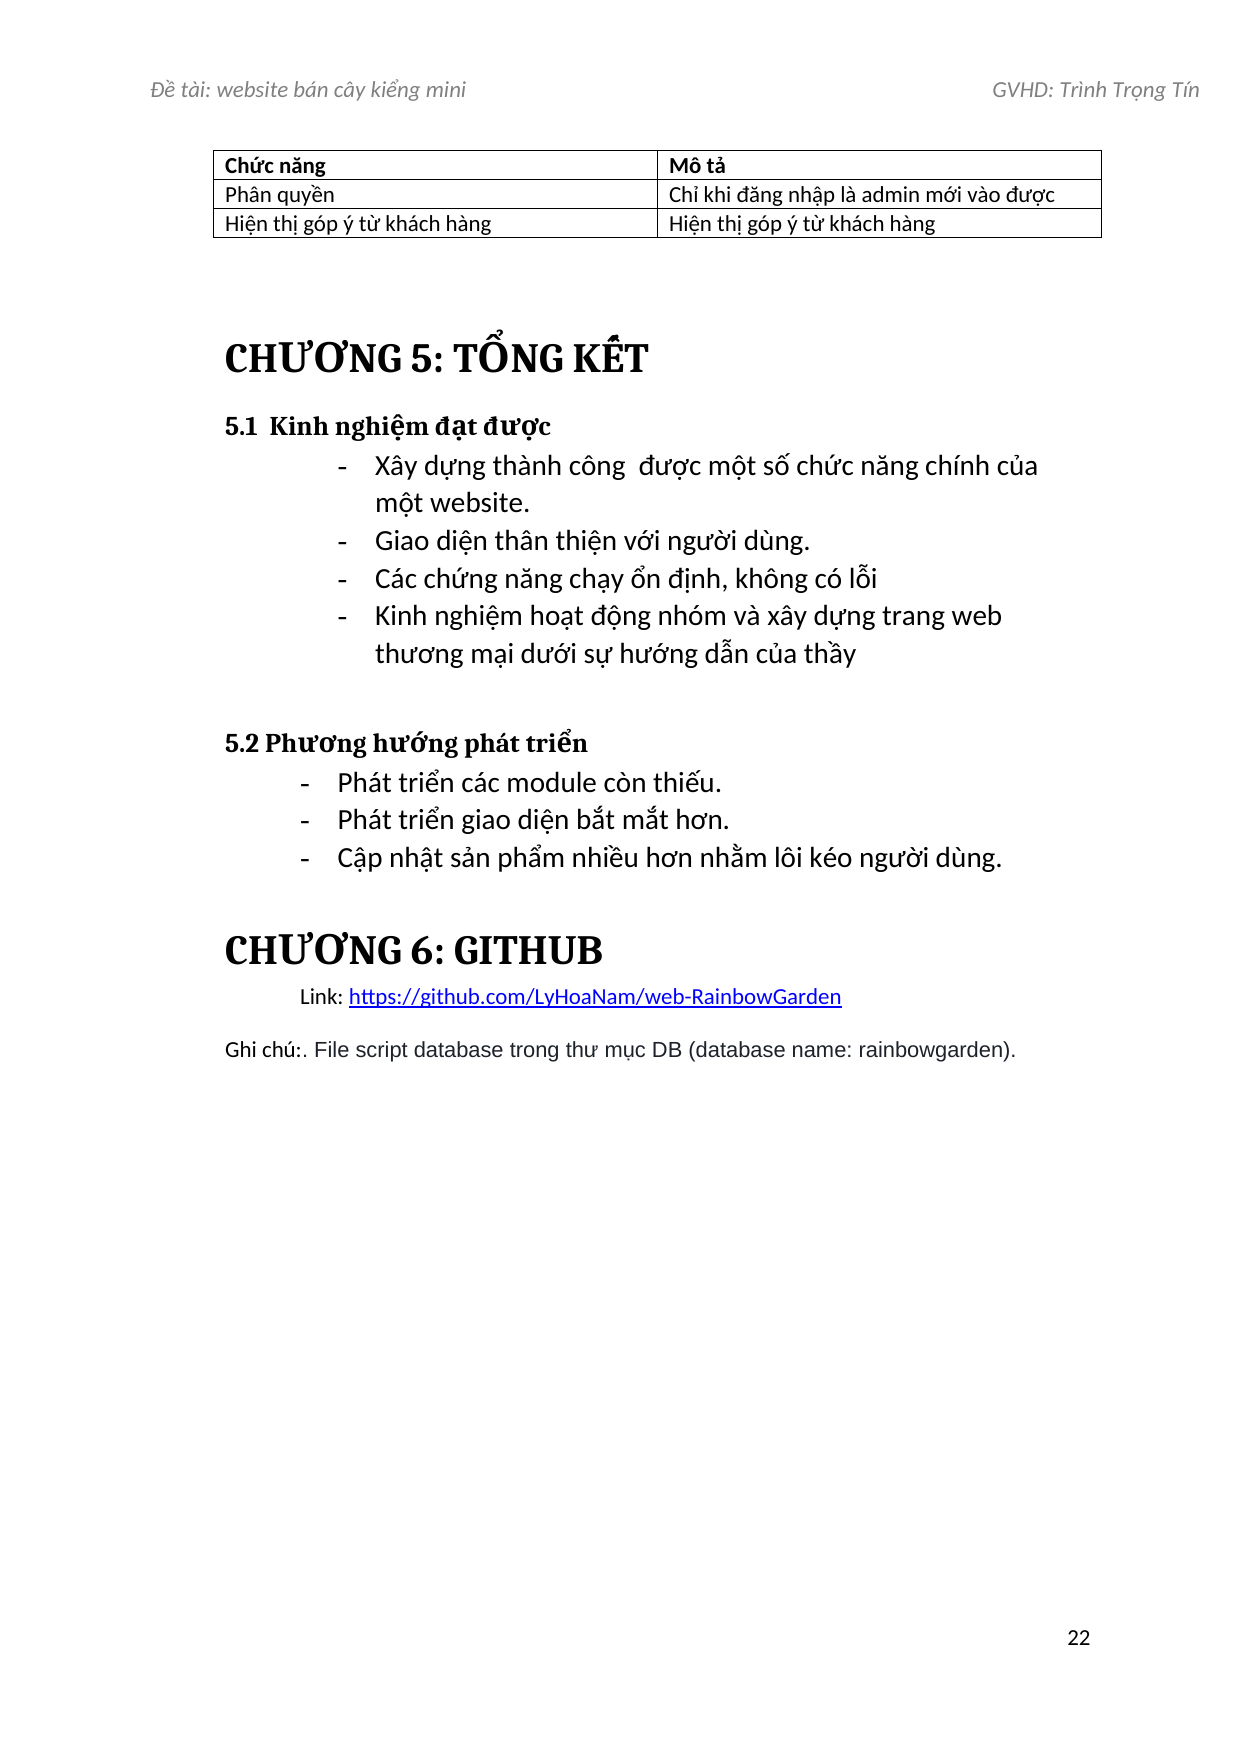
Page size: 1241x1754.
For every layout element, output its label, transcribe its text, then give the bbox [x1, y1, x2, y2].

table_header Chức năng [214, 151, 657, 179]
subtitle CHƯƠNG 6: GITHUB [225, 927, 1090, 975]
list Giao diện thân thiện với người dùng. [337, 522, 1090, 558]
text Link: https://github.com/LyHoaNam/web-RainbowGarden [225, 982, 1090, 1010]
table_cell Phân quyền [214, 180, 657, 208]
list Phát triển các module còn thiếu. [300, 764, 1090, 799]
list Cập nhật sản phẩm nhiều hơn nhằm lôi kéo người dùng. [300, 839, 1090, 875]
table_cell Hiện thị góp ý từ khách hàng [658, 209, 1101, 237]
text Ghi chú:. File script database trong thư mục DB (database name: rainbowgarden). [225, 1035, 1090, 1063]
subtitle 5.1 Kinh nghiệm đạt được [225, 411, 1090, 442]
subtitle 5.2 Phương hướng phát triển [225, 728, 1090, 759]
list Phát triển giao diện bắt mắt hơn. [300, 801, 1090, 837]
table_cell Hiện thị góp ý từ khách hàng [214, 209, 657, 237]
table_cell Chỉ khi đăng nhập là admin mới vào được [658, 180, 1101, 208]
subtitle CHƯƠNG 5: TỔNG KẾT [225, 335, 1090, 383]
table_header Mô tả [658, 151, 1101, 179]
list Xây dựng thành công được một số chức năng chính của một website. [337, 447, 1090, 520]
list Các chứng năng chạy ổn định, không có lỗi [337, 560, 1090, 595]
list Kinh nghiệm hoạt động nhóm và xây dựng trang web thương mại dưới sự hướng dẫn của thầy [337, 597, 1090, 671]
